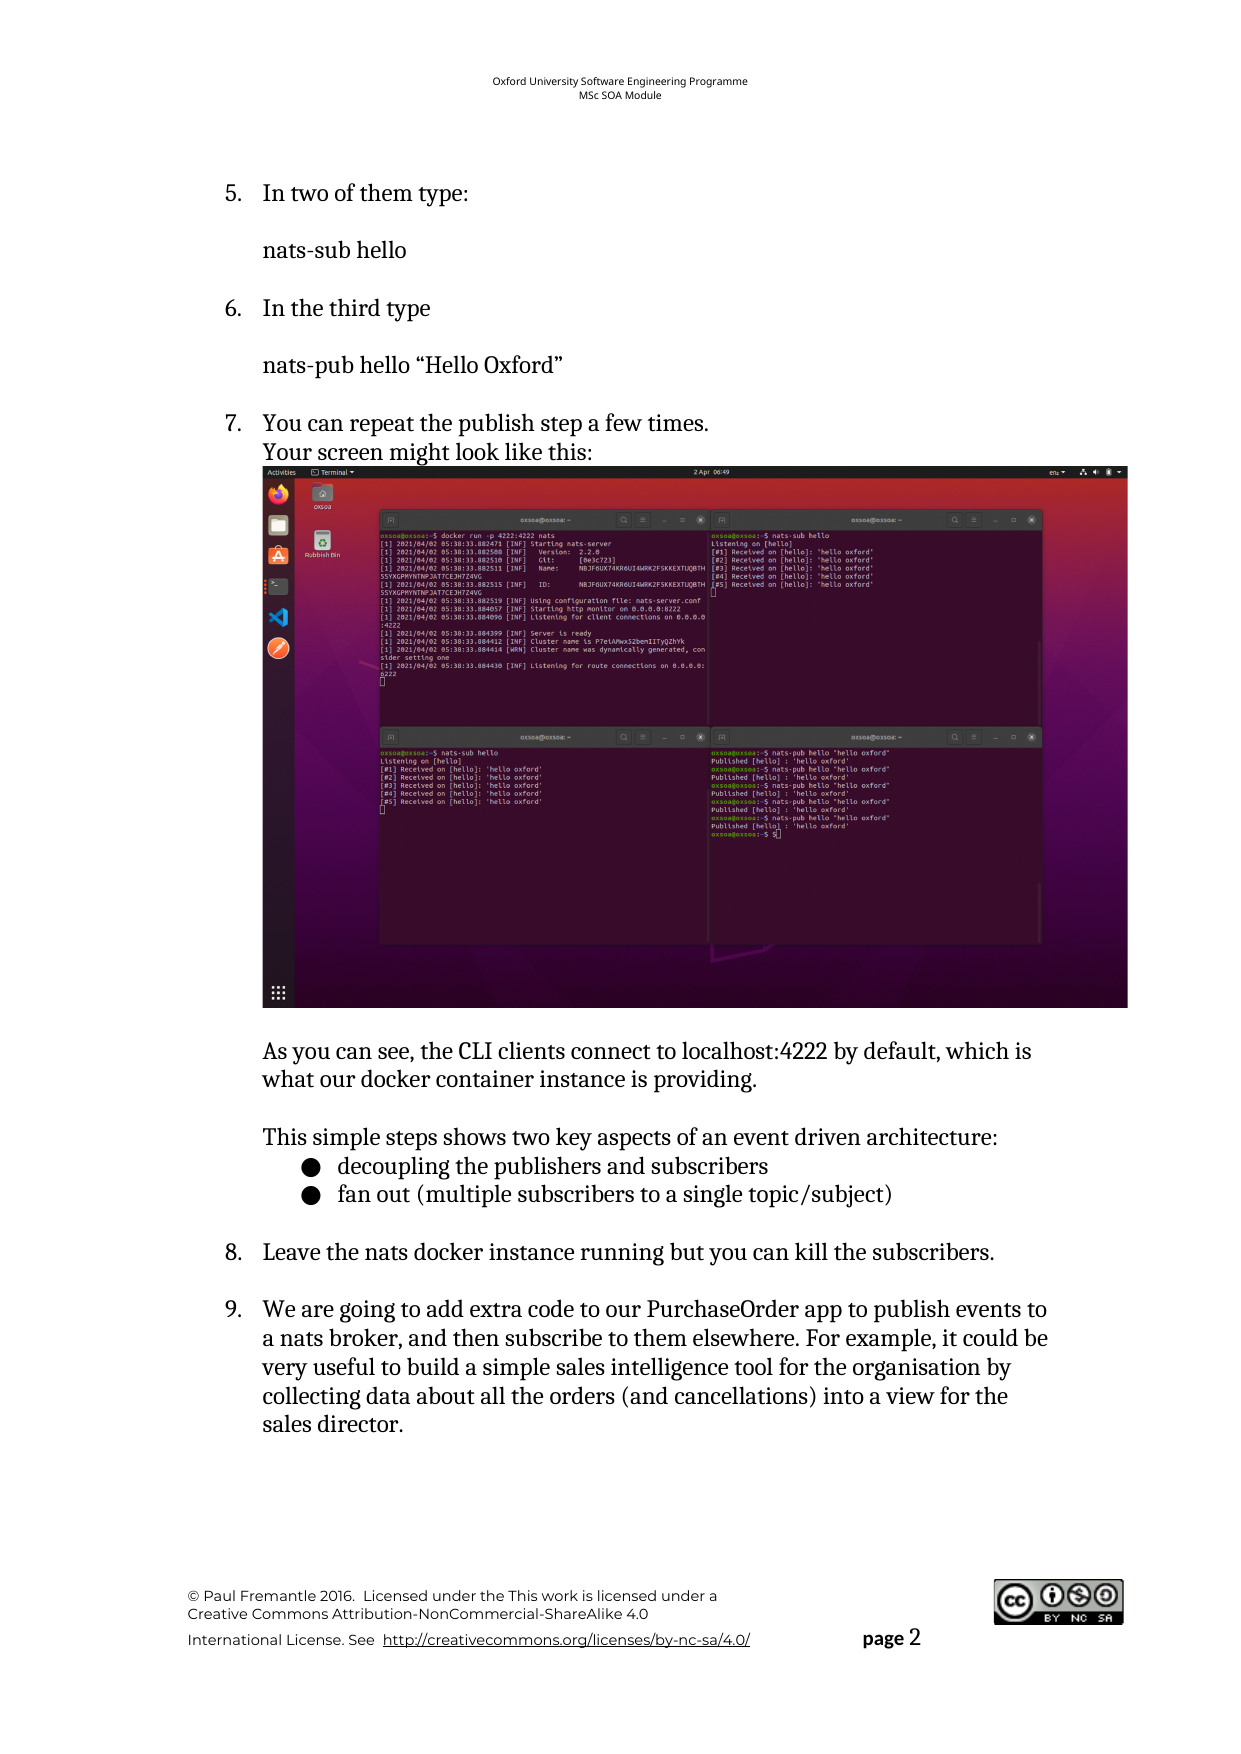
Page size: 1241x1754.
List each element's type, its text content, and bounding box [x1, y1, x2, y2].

picture [262, 466, 1128, 1008]
picture [993, 1579, 1124, 1625]
list decoupling the publishers and subscribers [300, 1152, 1053, 1180]
list In two of them type: nats-sub hello [225, 179, 1053, 294]
list In the third type nats-pub hello “Hello Oxford” [225, 294, 1053, 409]
list fan out (multiple subscribers to a single topic/subject) [300, 1180, 1053, 1238]
list Leave the nats docker instance running but you can kill the subscribers. [225, 1238, 1053, 1295]
list We are going to add extra code to our PurchaseOrder app to publish events to a nats broker, and then subscribe to them elsewhere. For example, it could be very useful to build a simple sales intelligence tool for the organisation by collecting data about all the orders (and cancellations) into a view for the sales director. [225, 1295, 1053, 1468]
text As you can see, the CLI clients connect to localhost:4222 by default, which is what our docker container instance is providing. This simple steps shows two key aspects of an event driven architecture: [262, 1008, 1053, 1152]
